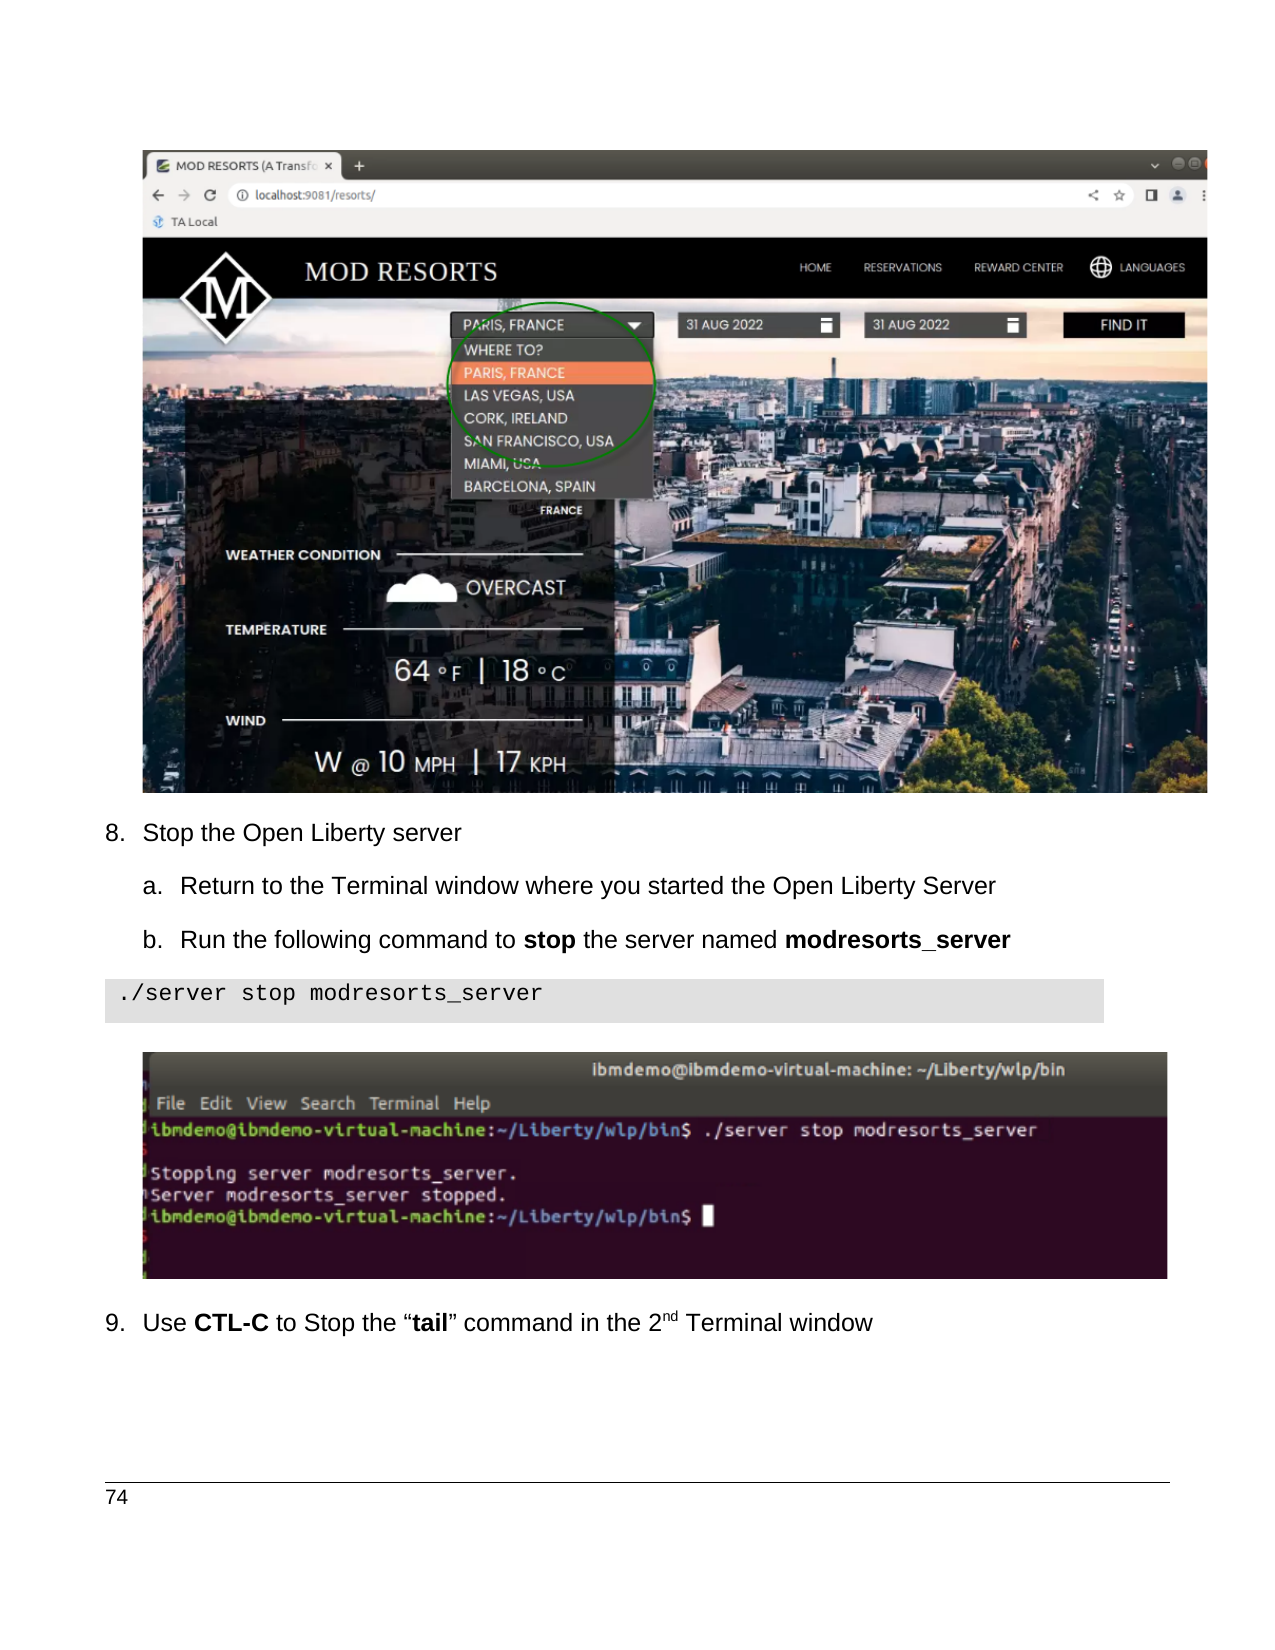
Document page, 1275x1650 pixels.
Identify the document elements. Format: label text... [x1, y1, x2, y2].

picture [142, 150, 1208, 793]
table_header ./server stop modresorts_server [105, 979, 1104, 1023]
list Return to the Terminal window where you started the Open Liberty Server [142, 871, 1170, 900]
picture [142, 1052, 1168, 1279]
list Stop the Open Liberty server [105, 817, 1170, 846]
list Run the following command to stop the server named modresorts_server [142, 925, 1170, 954]
list Use CTL-C to Stop the “tail” command in the 2nd Terminal window [105, 1308, 1170, 1337]
